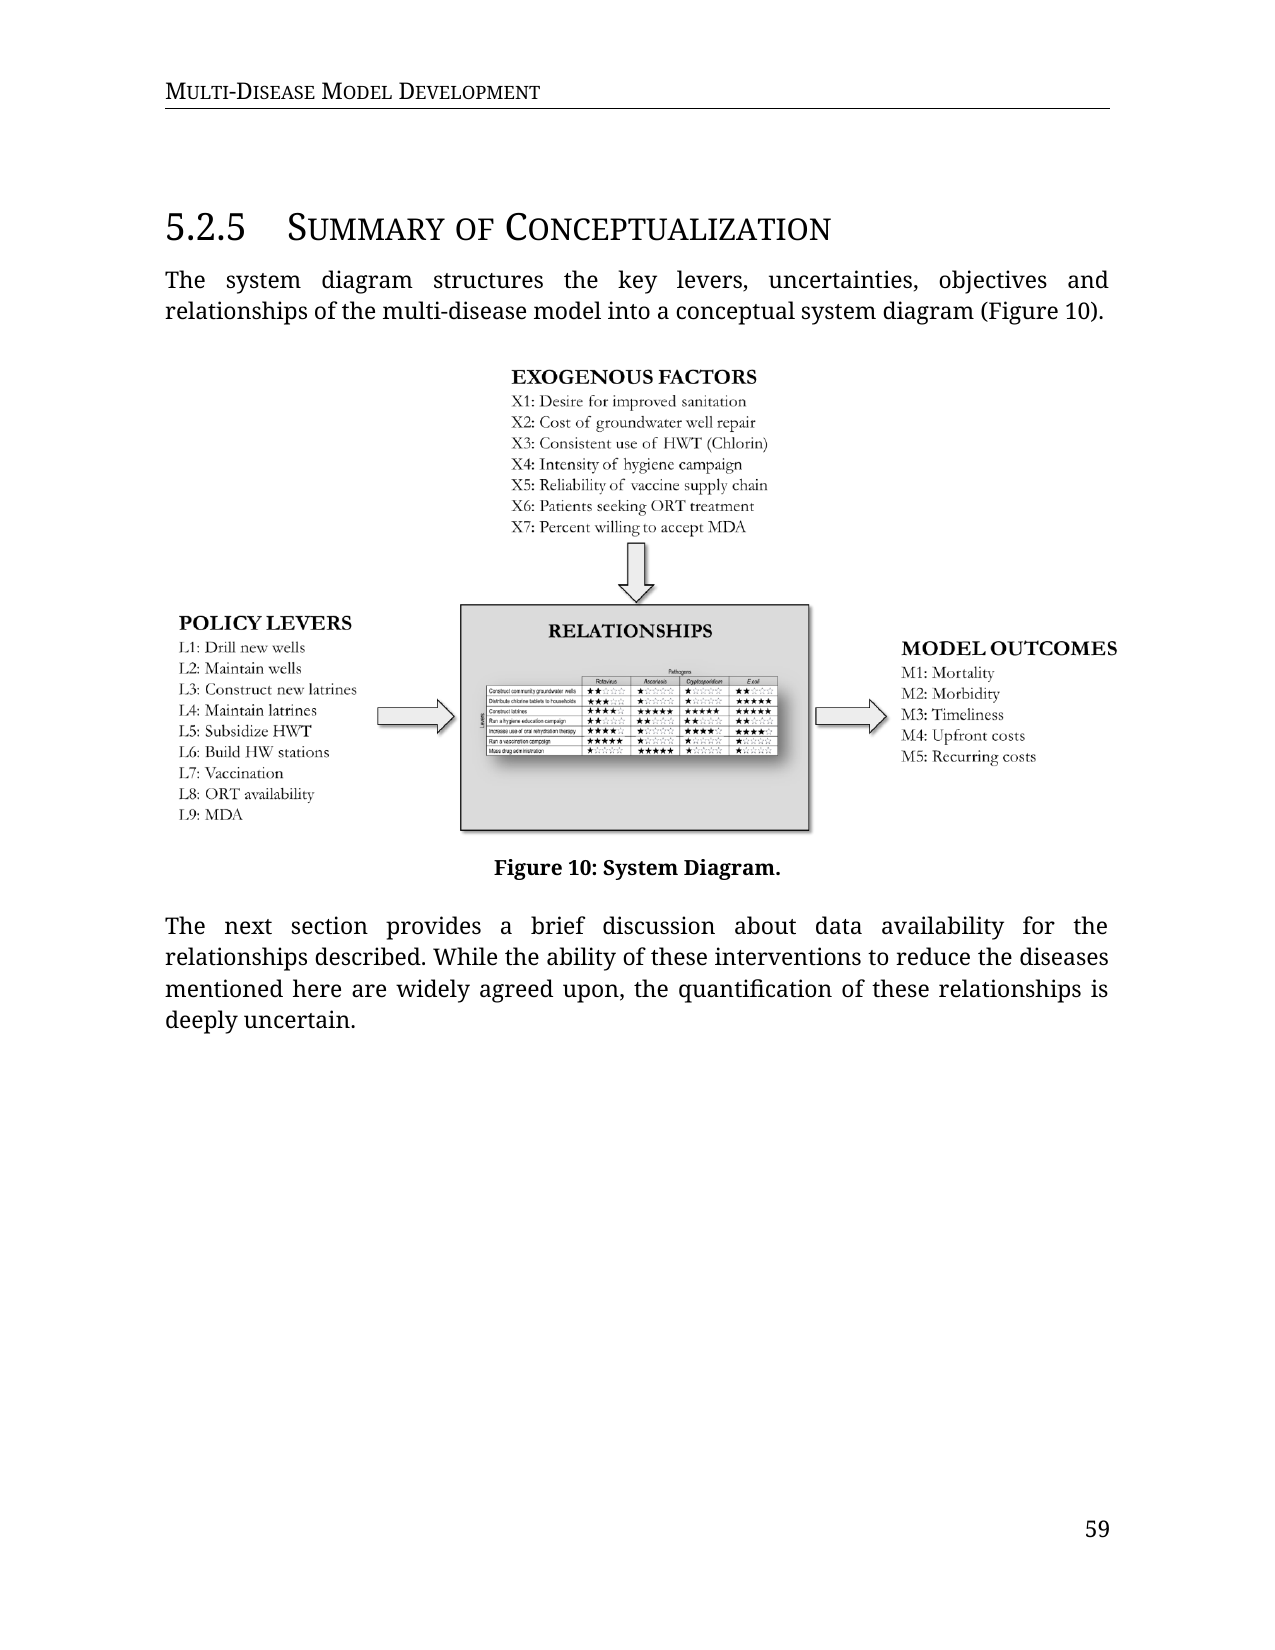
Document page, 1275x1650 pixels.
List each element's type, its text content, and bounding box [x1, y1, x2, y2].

text The system diagram structures the key levers, uncertainties, objectives and relationships of the multi-disease model into a conceptual system diagram (Figure 10). [165, 263, 1110, 326]
subtitle Summary of Conceptualization [165, 200, 1110, 251]
text The next section provides a brief discussion about data availability for the relationships described. While the ability of these interventions to reduce the diseases mentioned here are widely agreed upon, the quantification of these relationships is deeply uncertain. [165, 910, 1110, 1035]
picture [165, 357, 1137, 854]
